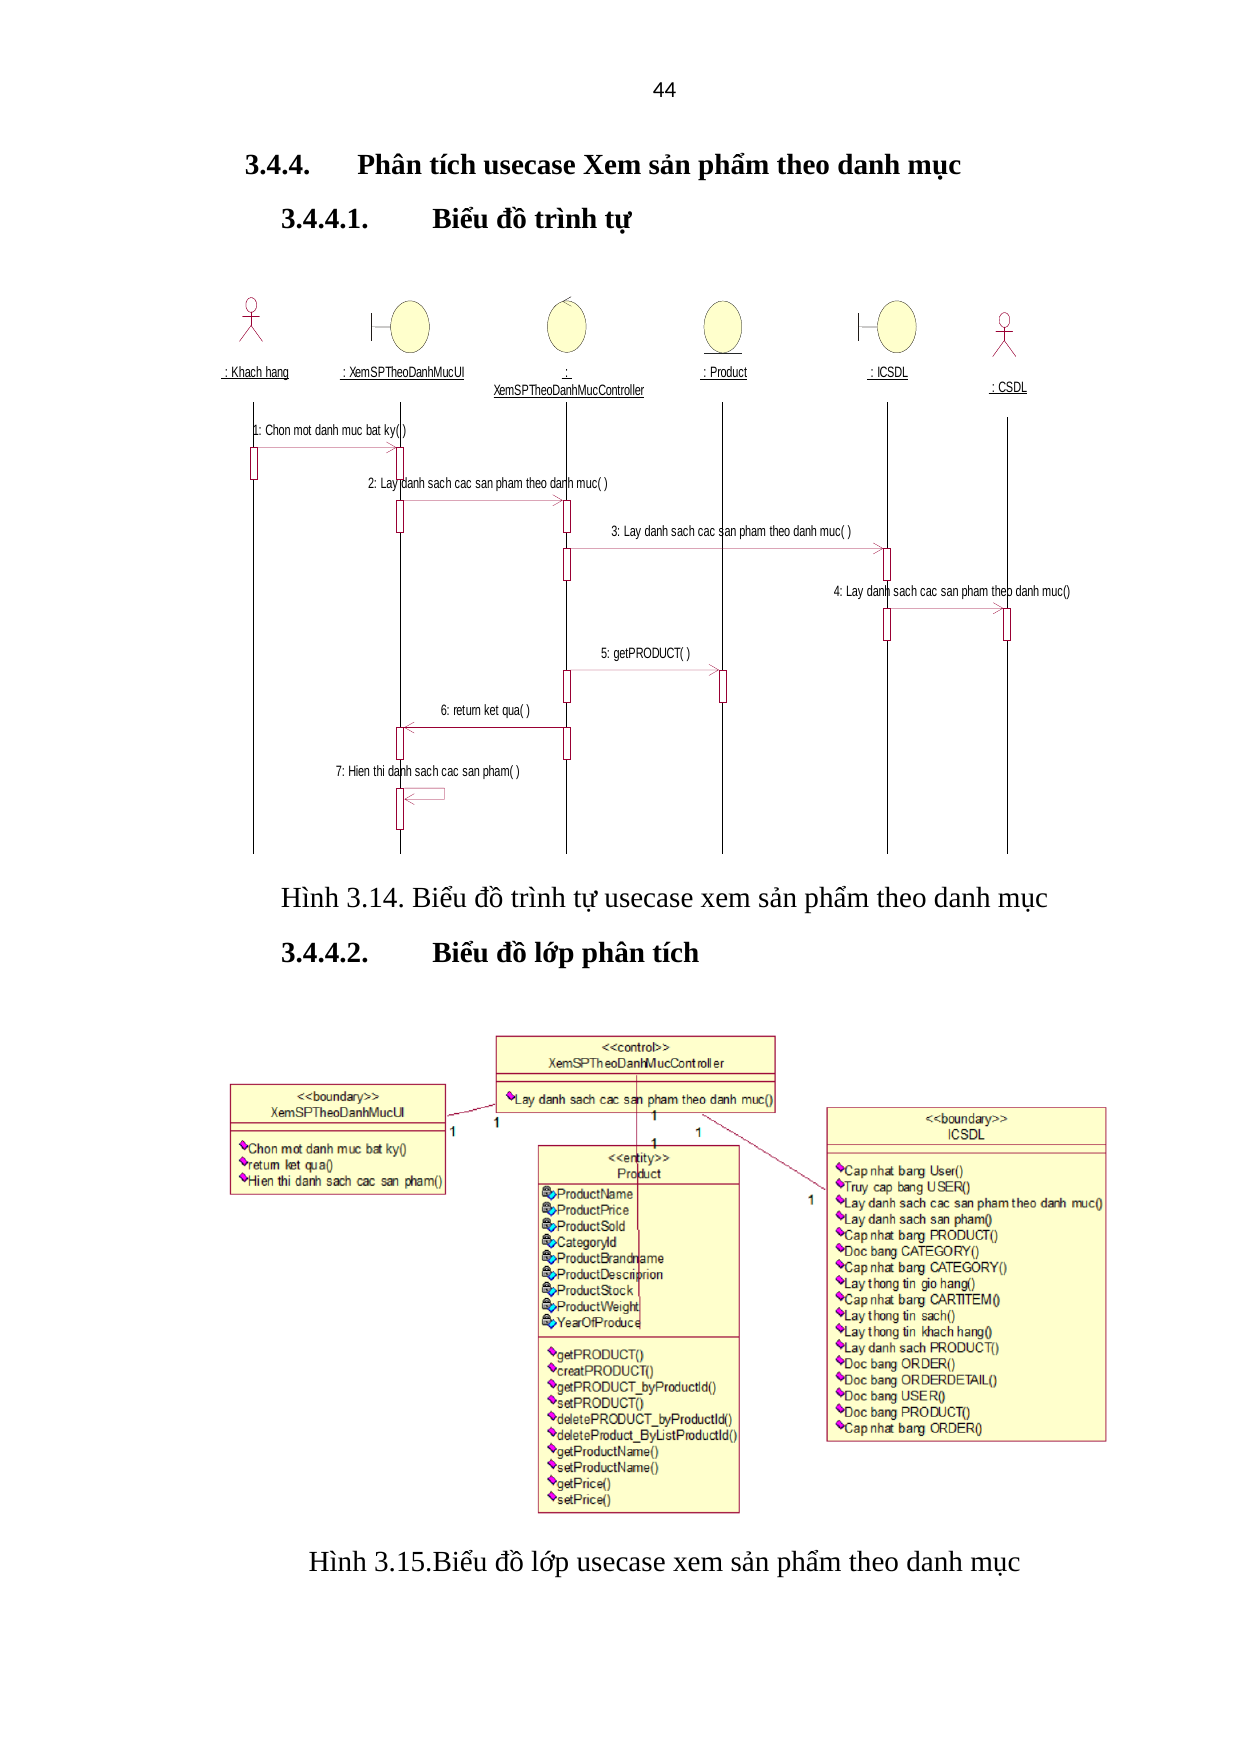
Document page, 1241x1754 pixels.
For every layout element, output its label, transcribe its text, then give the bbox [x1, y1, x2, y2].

picture [207, 997, 1122, 1519]
subtitle Biểu đồ lớp phân tích [281, 935, 1122, 968]
subtitle Phân tích usecase Xem sản phẩm theo danh mục [244, 147, 1122, 181]
subtitle Biểu đồ trình tự [281, 201, 1122, 235]
